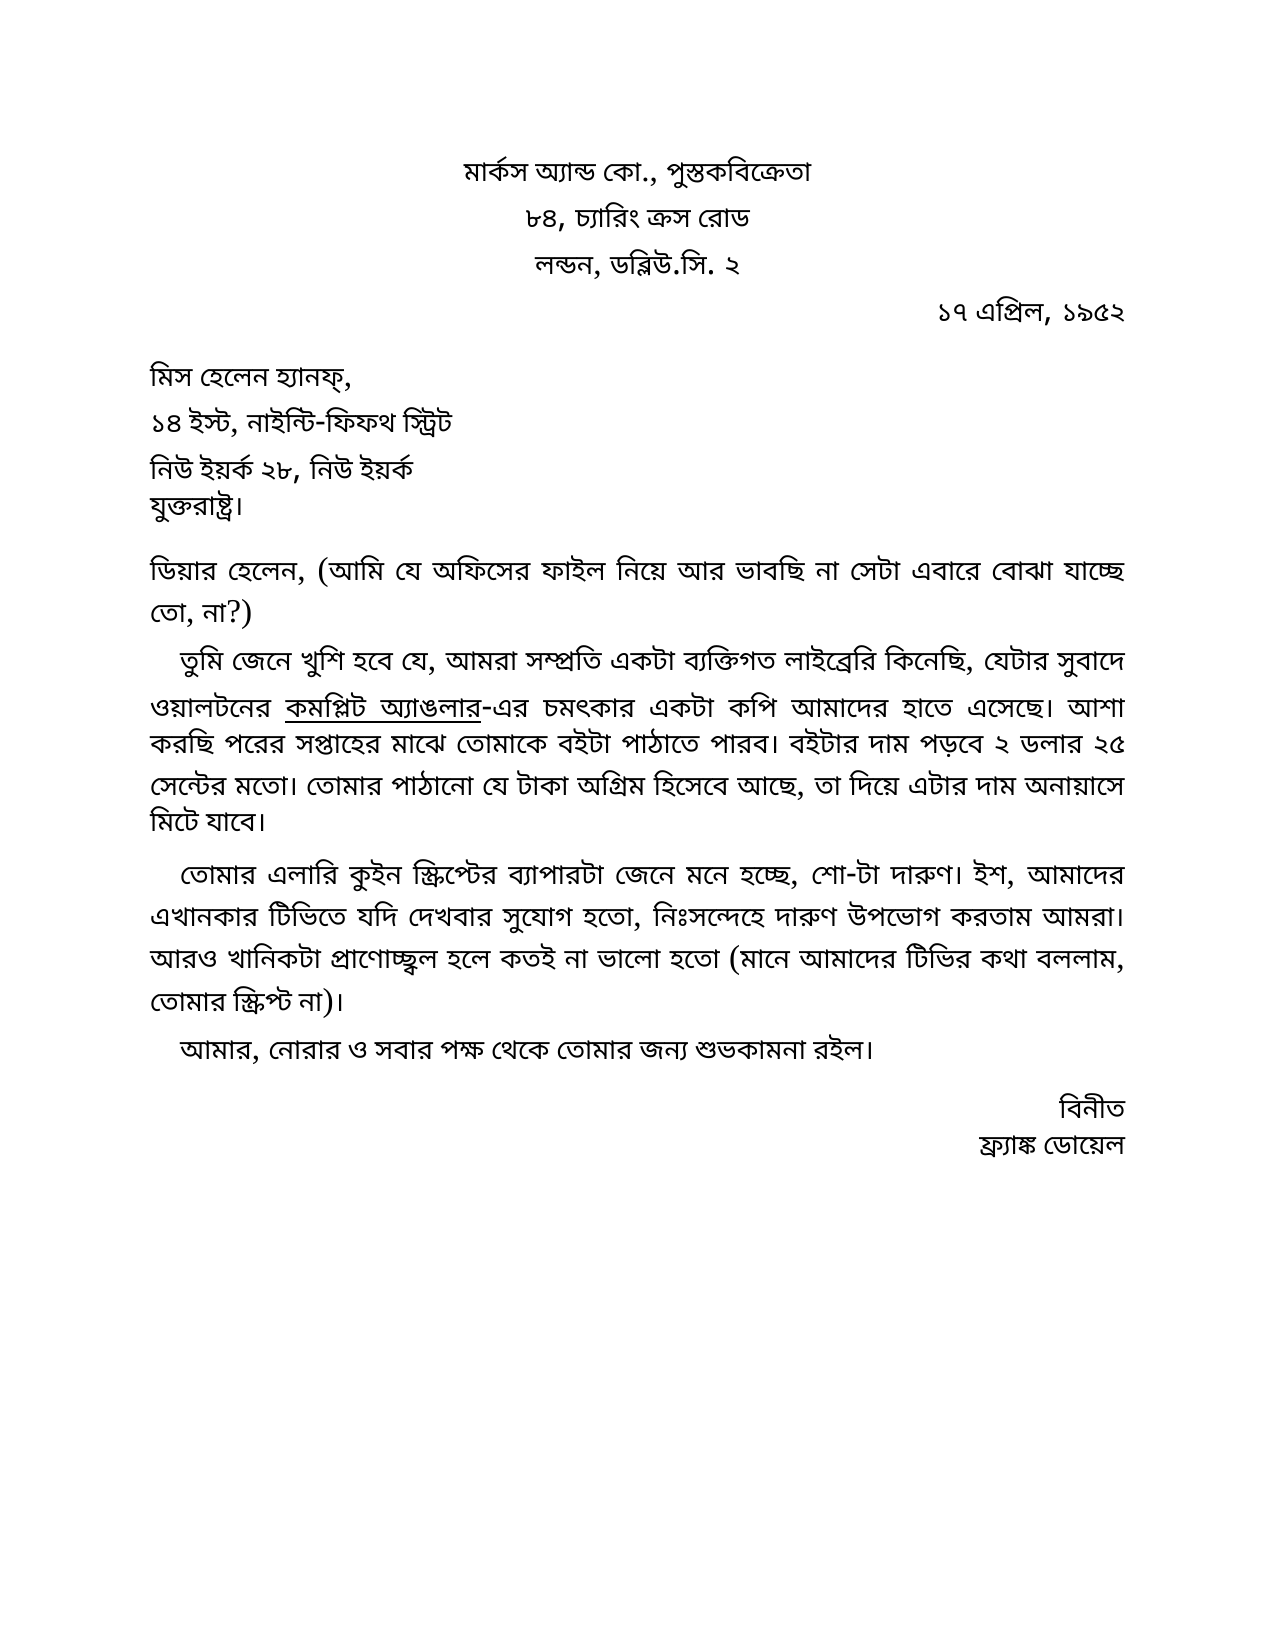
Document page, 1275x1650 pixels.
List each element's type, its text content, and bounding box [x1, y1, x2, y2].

text বিনীত [150, 1093, 1125, 1129]
text আমার, নোরার ও সবার পক্ষ থেকে তোমার জন্য শুভকামনা রইল। [150, 1028, 1125, 1071]
text ফ্র্যাঙ্ক ডোয়েল [150, 1129, 1125, 1165]
text যুক্তরাষ্ট্র। [150, 490, 1125, 526]
text তুমি জেনে খুশি হবে যে, আমরা সম্প্রতি একটা ব্যক্তিগত লাইব্রেরি কিনেছি, যেটার সুবাদে ওয়ালটনের কমপ্লিট অ্যাঙলার-এর চমৎকার একটা কপি আমাদের হাতে এসেছে। আশা করছি পরের সপ্তাহের মাঝে তোমাকে বইটা পাঠাতে পারব। বইটার দাম পড়বে ২ ডলার ২৫ সেন্টের মতো। তোমার পাঠানো যে টাকা অগ্রিম হিসেবে আছে, তা দিয়ে এটার দাম অনায়াসে মিটে যাবে। [150, 640, 1125, 843]
text ১৪ ইস্ট, নাইন্টি-ফিফথ স্ট্রিট [150, 397, 1125, 444]
text তোমার এলারি কুইন স্ক্রিপ্টের ব্যাপারটা জেনে মনে হচ্ছে, শো-টা দারুণ। ইশ, আমাদের এখানকার টিভিতে যদি দেখবার সুযোগ হতো, নিঃসন্দেহে দারুণ উপভোগ করতাম আমরা। আরও খানিকটা প্রাণোচ্ছ্বল হলে কতই না ভালো হতো (মানে আমাদের টিভির কথা বললাম, তোমার স্ক্রিপ্ট না)। [150, 849, 1125, 1022]
text মার্কস অ্যান্ড কো., পুস্তকবিক্রেতা [150, 150, 1125, 192]
text ৮৪, চ্যারিং ক্রস রোড [150, 192, 1125, 239]
text লন্ডন, ডব্লিউ.সি. ২ [150, 239, 1125, 286]
text ১৭ এপ্রিল, ১৯৫২ [150, 286, 1125, 332]
text নিউ ইয়র্ক ২৮, নিউ ইয়র্ক [150, 444, 1125, 490]
text ডিয়ার হেলেন, (আমি যে অফিসের ফাইল নিয়ে আর ভাবছি না সেটা এবারে বোঝা যাচ্ছে তো, না?) [150, 549, 1125, 633]
text মিস হেলেন হ্যানফ্, [150, 355, 1125, 397]
